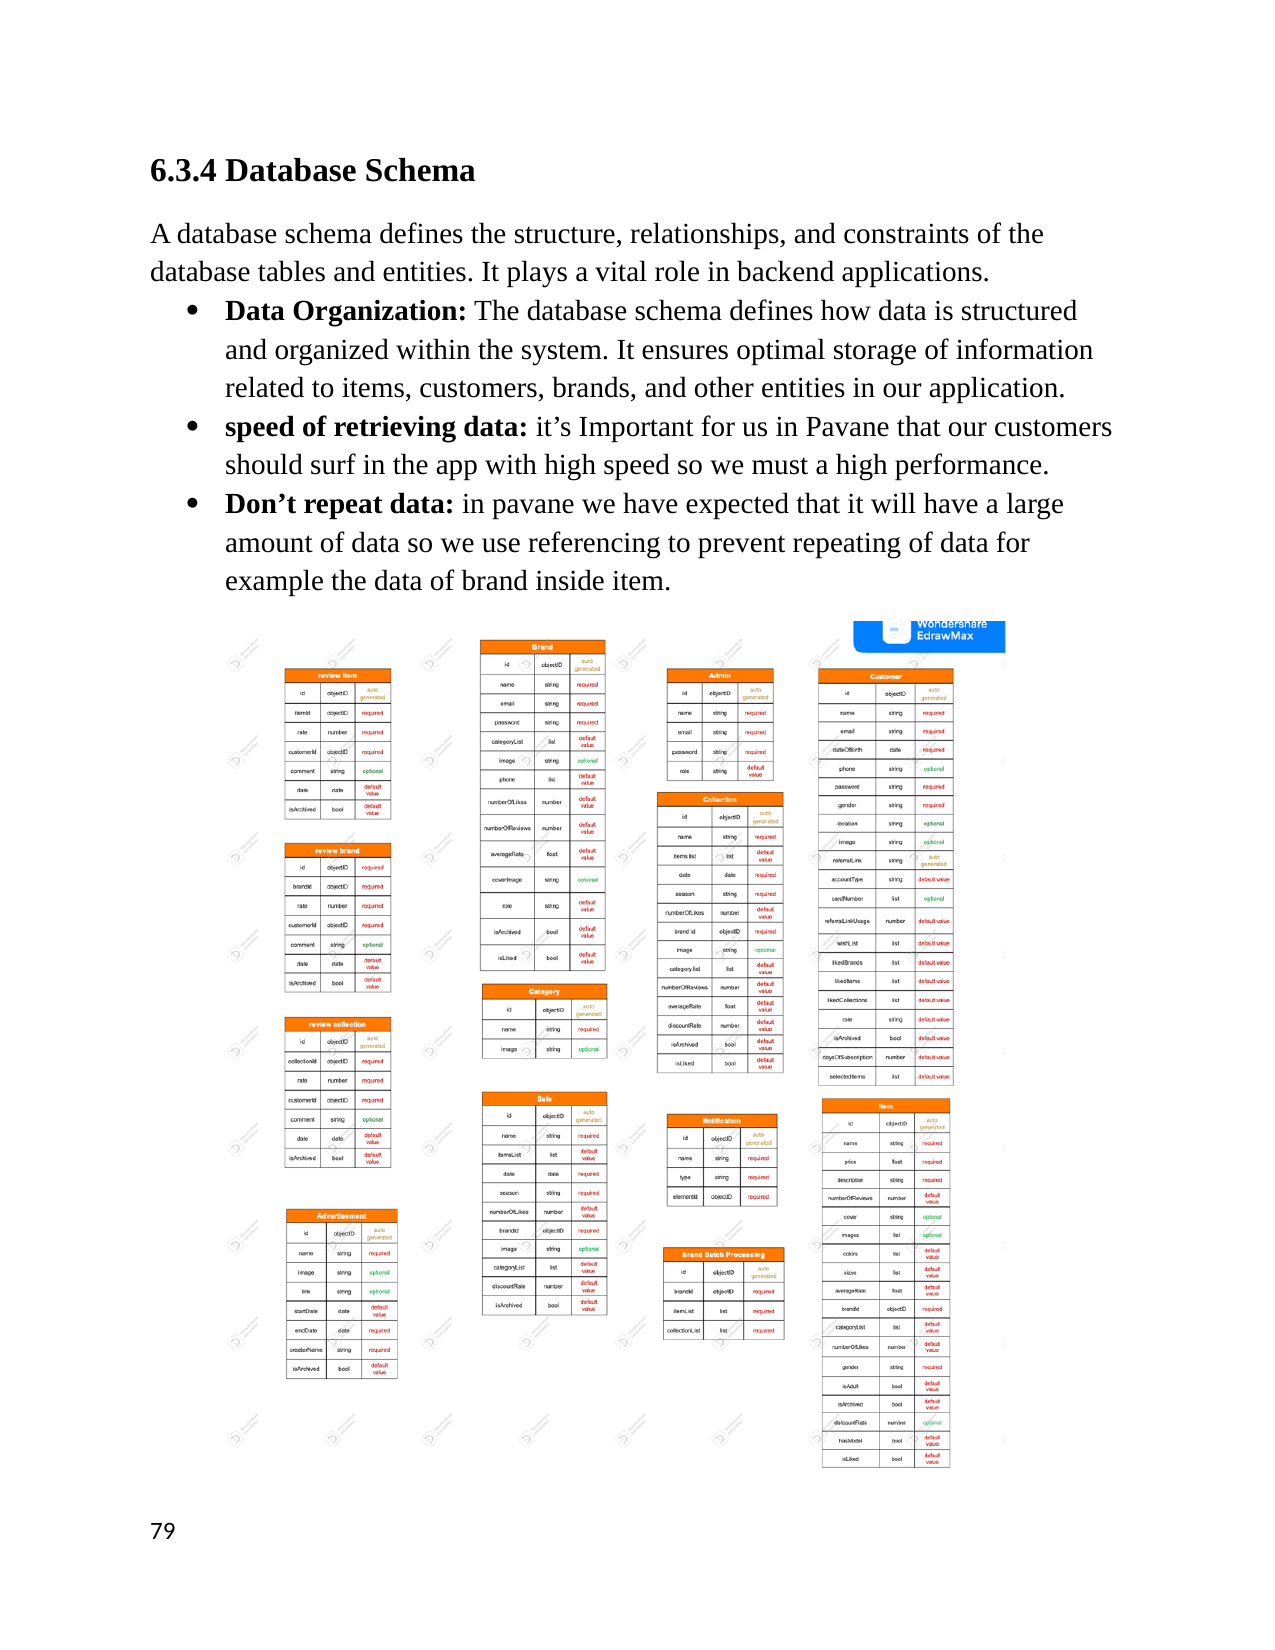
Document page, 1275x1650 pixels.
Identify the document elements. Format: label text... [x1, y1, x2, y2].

text 6.3.4 Database Schema [150, 150, 1125, 188]
picture [214, 621, 1006, 1473]
list Data Organization: The database schema defines how data is structured and organized within the system. It ensures optimal storage of information related to items, customers, brands, and other entities in our application. [187, 293, 1125, 404]
list Don’t repeat data: in pavane we have expected that it will have a large amount of data so we use referencing to prevent repeating of data for example the data of brand inside item. [187, 486, 1125, 597]
list speed of retrieving data: it’s Important for us in Pavane that our customers should surf in the app with high speed so we must a high performance. [187, 409, 1125, 481]
text A database schema defines the structure, relationships, and constraints of the database tables and entities. It plays a vital role in backend applications. [150, 216, 1125, 288]
